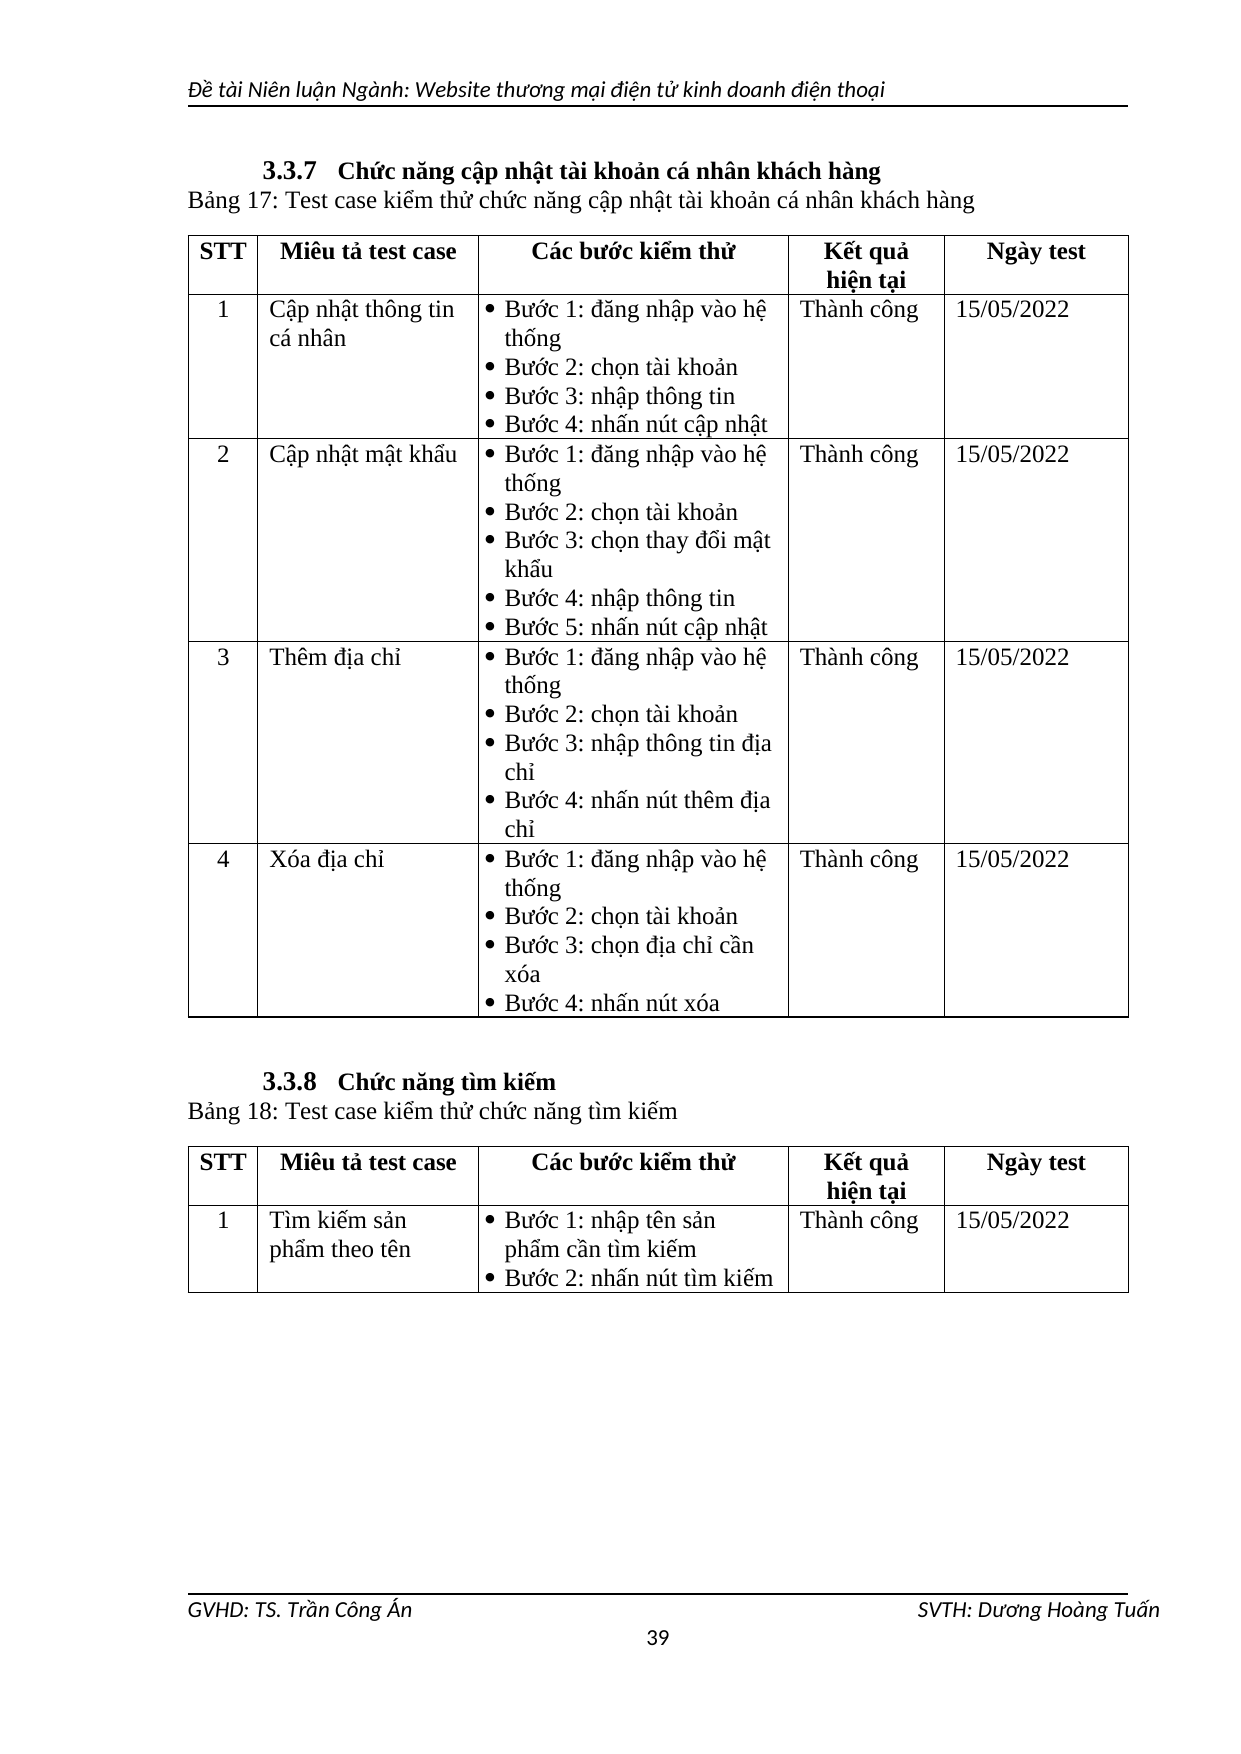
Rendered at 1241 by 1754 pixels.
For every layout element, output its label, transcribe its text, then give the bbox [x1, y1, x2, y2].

table_cell 4 [189, 844, 257, 1016]
table_cell Xóa địa chỉ [258, 844, 478, 1016]
table_cell Thành công [789, 642, 944, 843]
table_cell 15/05/2022 [945, 295, 1128, 438]
table_cell Thành công [789, 439, 944, 641]
table_cell Thành công [789, 295, 944, 438]
table_cell 2 [189, 439, 257, 641]
table_cell Bước 1: đăng nhập vào hệ thống Bước 2: chọn tài khoản Bước 3: chọn thay đổi mật khẩu Bước 4: nhập thông tin Bước 5: nhấn nút cập nhật [479, 439, 788, 641]
table_cell Bước 1: đăng nhập vào hệ thống Bước 2: chọn tài khoản Bước 3: nhập thông tin Bước 4: nhấn nút cập nhật [479, 295, 788, 438]
text Chức năng cập nhật tài khoản cá nhân khách hàng [262, 154, 1128, 185]
table_cell Bước 1: đăng nhập vào hệ thống Bước 2: chọn tài khoản Bước 3: chọn địa chỉ cần xóa Bước 4: nhấn nút xóa [479, 844, 788, 1016]
table_cell 1 [189, 295, 257, 438]
table_cell Cập nhật mật khẩu [258, 439, 478, 641]
table_cell Thành công [789, 844, 944, 1016]
table_cell 15/05/2022 [945, 1206, 1128, 1292]
table_header STT [189, 236, 257, 293]
table_cell 1 [189, 1206, 257, 1292]
table_cell 15/05/2022 [945, 844, 1128, 1016]
table_cell Thành công [789, 1206, 944, 1292]
text Chức năng tìm kiếm [262, 1065, 1128, 1096]
table_header Ngày test [945, 1147, 1128, 1204]
table_header Miêu tả test case [258, 1147, 478, 1204]
table_cell 15/05/2022 [945, 439, 1128, 641]
table_header Kết quả hiện tại [789, 236, 944, 293]
table_header Các bước kiểm thử [479, 236, 788, 293]
table_cell Cập nhật thông tin cá nhân [258, 295, 478, 438]
table_cell Tìm kiếm sản phẩm theo tên [258, 1206, 478, 1292]
table_header Ngày test [945, 236, 1128, 293]
table_header Miêu tả test case [258, 236, 478, 293]
table_cell 15/05/2022 [945, 642, 1128, 843]
table_cell Bước 1: nhập tên sản phẩm cần tìm kiếm Bước 2: nhấn nút tìm kiếm [479, 1206, 788, 1292]
table_cell Bước 1: đăng nhập vào hệ thống Bước 2: chọn tài khoản Bước 3: nhập thông tin địa chỉ Bước 4: nhấn nút thêm địa chỉ [479, 642, 788, 843]
table_cell 3 [189, 642, 257, 843]
table_header Kết quả hiện tại [789, 1147, 944, 1204]
table_header Các bước kiểm thử [479, 1147, 788, 1204]
table_cell Thêm địa chỉ [258, 642, 478, 843]
table_header STT [189, 1147, 257, 1204]
